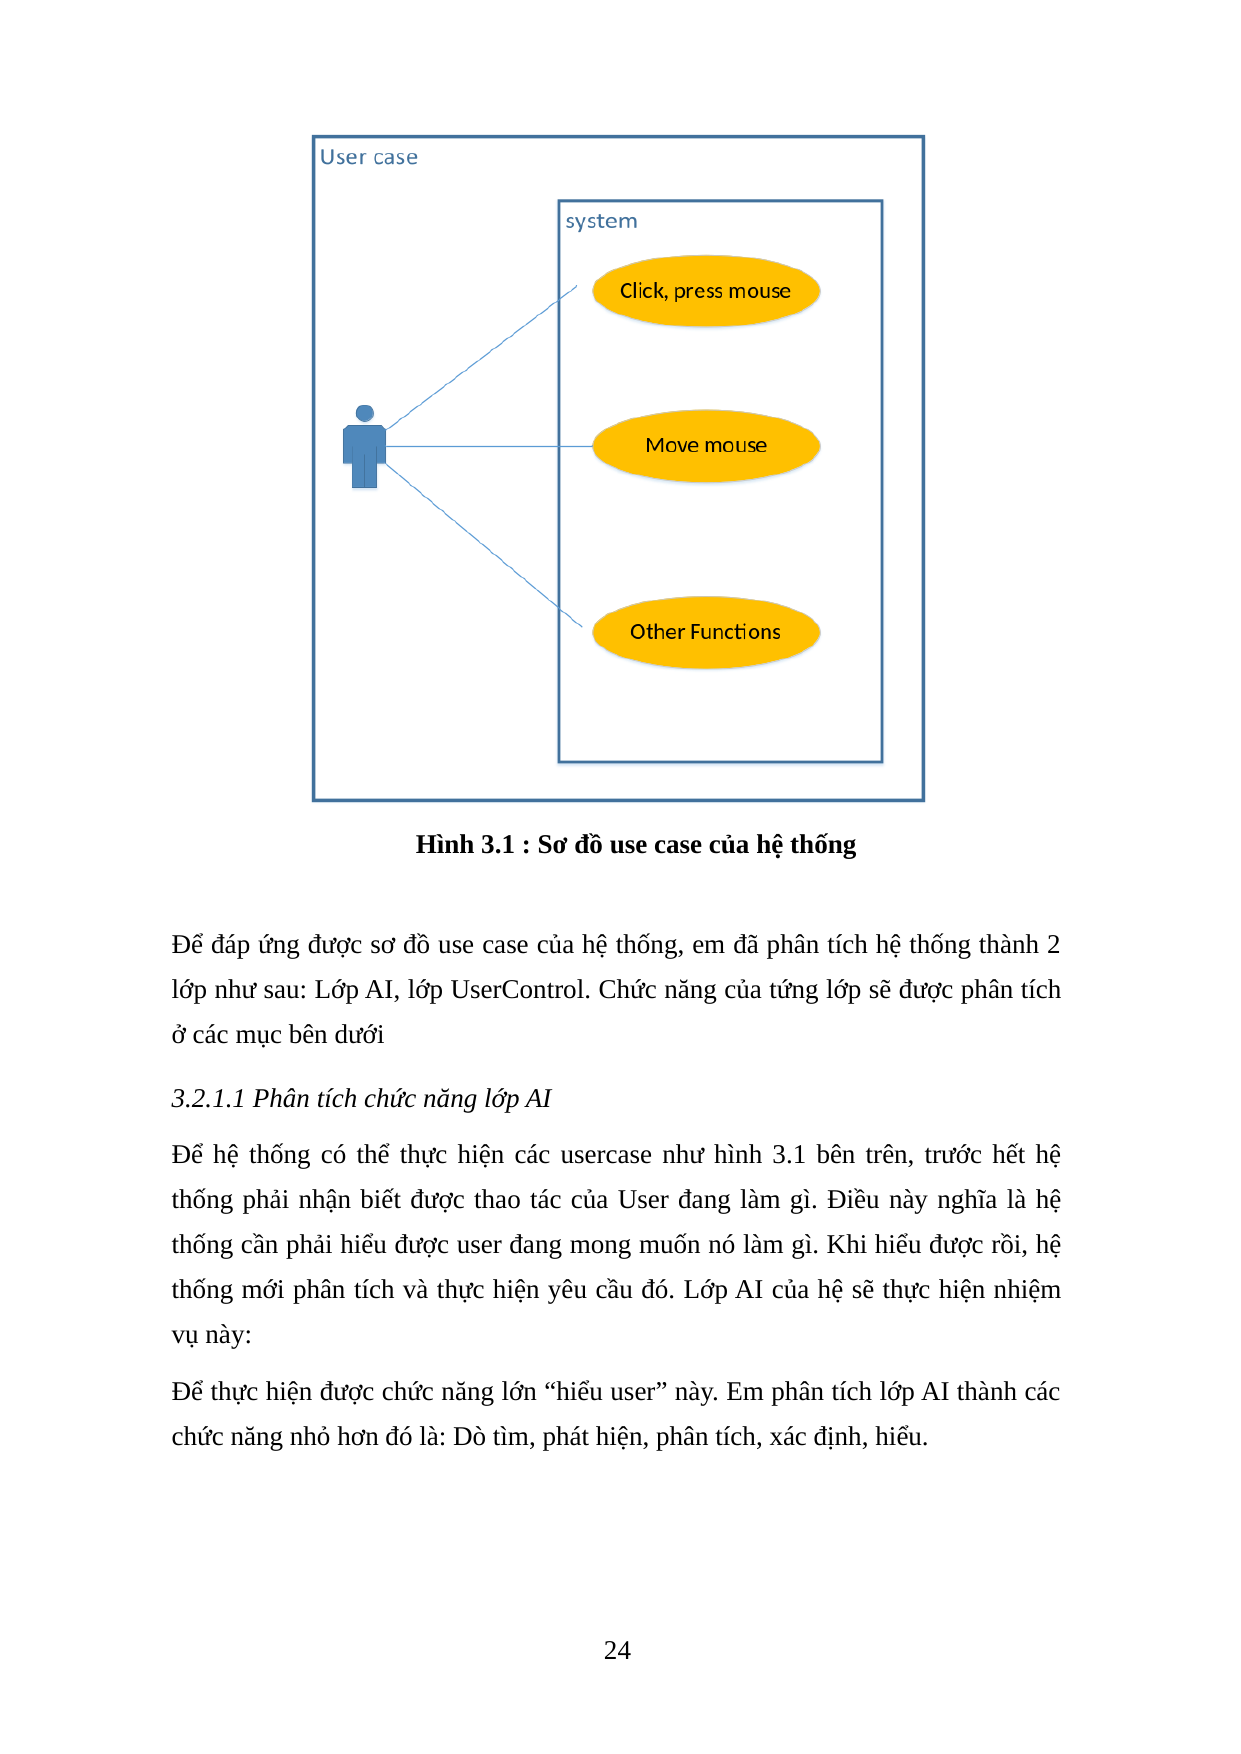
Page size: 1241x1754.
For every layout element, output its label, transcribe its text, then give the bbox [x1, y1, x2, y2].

text Để hệ thống có thể thực hiện các usercase như hình 3.1 bên trên, trước hết hệ thống phải nhận biết được thao tác của User đang làm gì. Điều này nghĩa là hệ thống cần phải hiểu được user đang mong muốn nó làm gì. Khi hiểu được rồi, hệ thống mới phân tích và thực hiện yêu cầu đó. Lớp AI của hệ sẽ thực hiện nhiệm vụ này: [171, 1136, 1063, 1353]
text Hình 3.1 : Sơ đồ use case của hệ thống [171, 825, 1063, 862]
text Để đáp ứng được sơ đồ use case của hệ thống, em đã phân tích hệ thống thành 2 lớp như sau: Lớp AI, lớp UserControl. Chức năng của tứng lớp sẽ được phân tích ở các mục bên dưới [171, 925, 1063, 1052]
subtitle Phân tích chức năng lớp AI [171, 1079, 1063, 1117]
text Để thực hiện được chức năng lớn “hiểu user” này. Em phân tích lớp AI thành các chức năng nhỏ hơn đó là: Dò tìm, phát hiện, phân tích, xác định, hiểu. [171, 1372, 1063, 1454]
